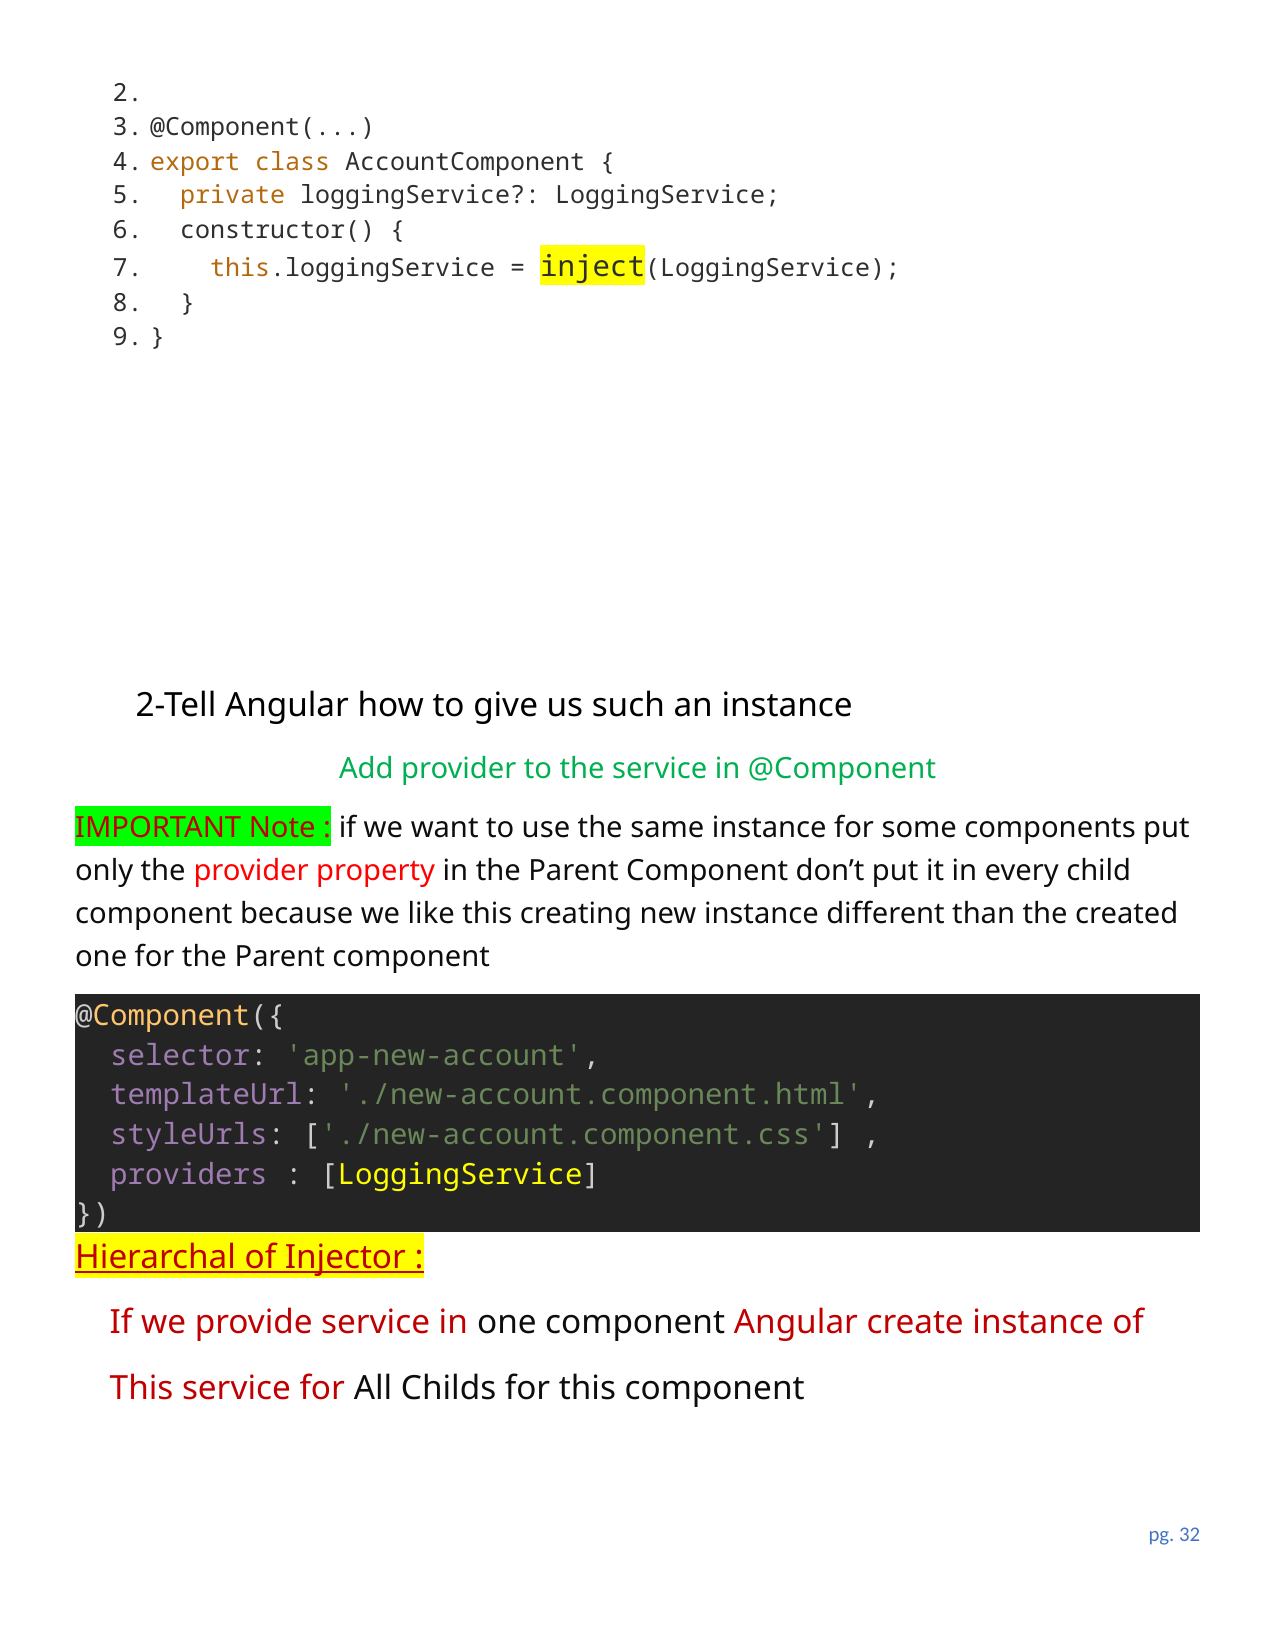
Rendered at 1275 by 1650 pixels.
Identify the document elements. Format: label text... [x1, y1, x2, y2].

list this.loggingService = inject(LoggingService); [645, 245, 1200, 285]
list private loggingService?: LoggingService; [112, 177, 1200, 211]
text IMPORTANT Note : if we want to use the same instance for some components put only the provider property in the Parent Component don’t put it in every child component because we like this creating new instance different than the created one for the Parent component [75, 806, 1200, 974]
text This service for All Childs for this component [75, 1364, 1200, 1409]
list this.loggingService = inject(LoggingService); [112, 245, 540, 285]
text @Component({ [75, 994, 1200, 1034]
list constructor() { [112, 211, 1200, 245]
list } [112, 285, 1200, 319]
text }) [75, 1193, 1200, 1232]
list } [112, 319, 1200, 353]
text Add provider to the service in @Component [75, 747, 1200, 787]
text templateUrl: './new-account.component.html', [75, 1074, 1200, 1113]
text styleUrls: ['./new-account.component.css'] , [75, 1113, 1200, 1153]
text providers : [LoggingService] [75, 1153, 1200, 1193]
text selector: 'app-new-account', [75, 1034, 1200, 1074]
text 2-Tell Angular how to give us such an instance [75, 681, 1200, 727]
text Hierarchal of Injector : [75, 1232, 1200, 1278]
list export class AccountComponent { [112, 143, 1200, 177]
list @Component(...) [112, 109, 1200, 143]
text If we provide service in one component Angular create instance of [75, 1298, 1200, 1343]
